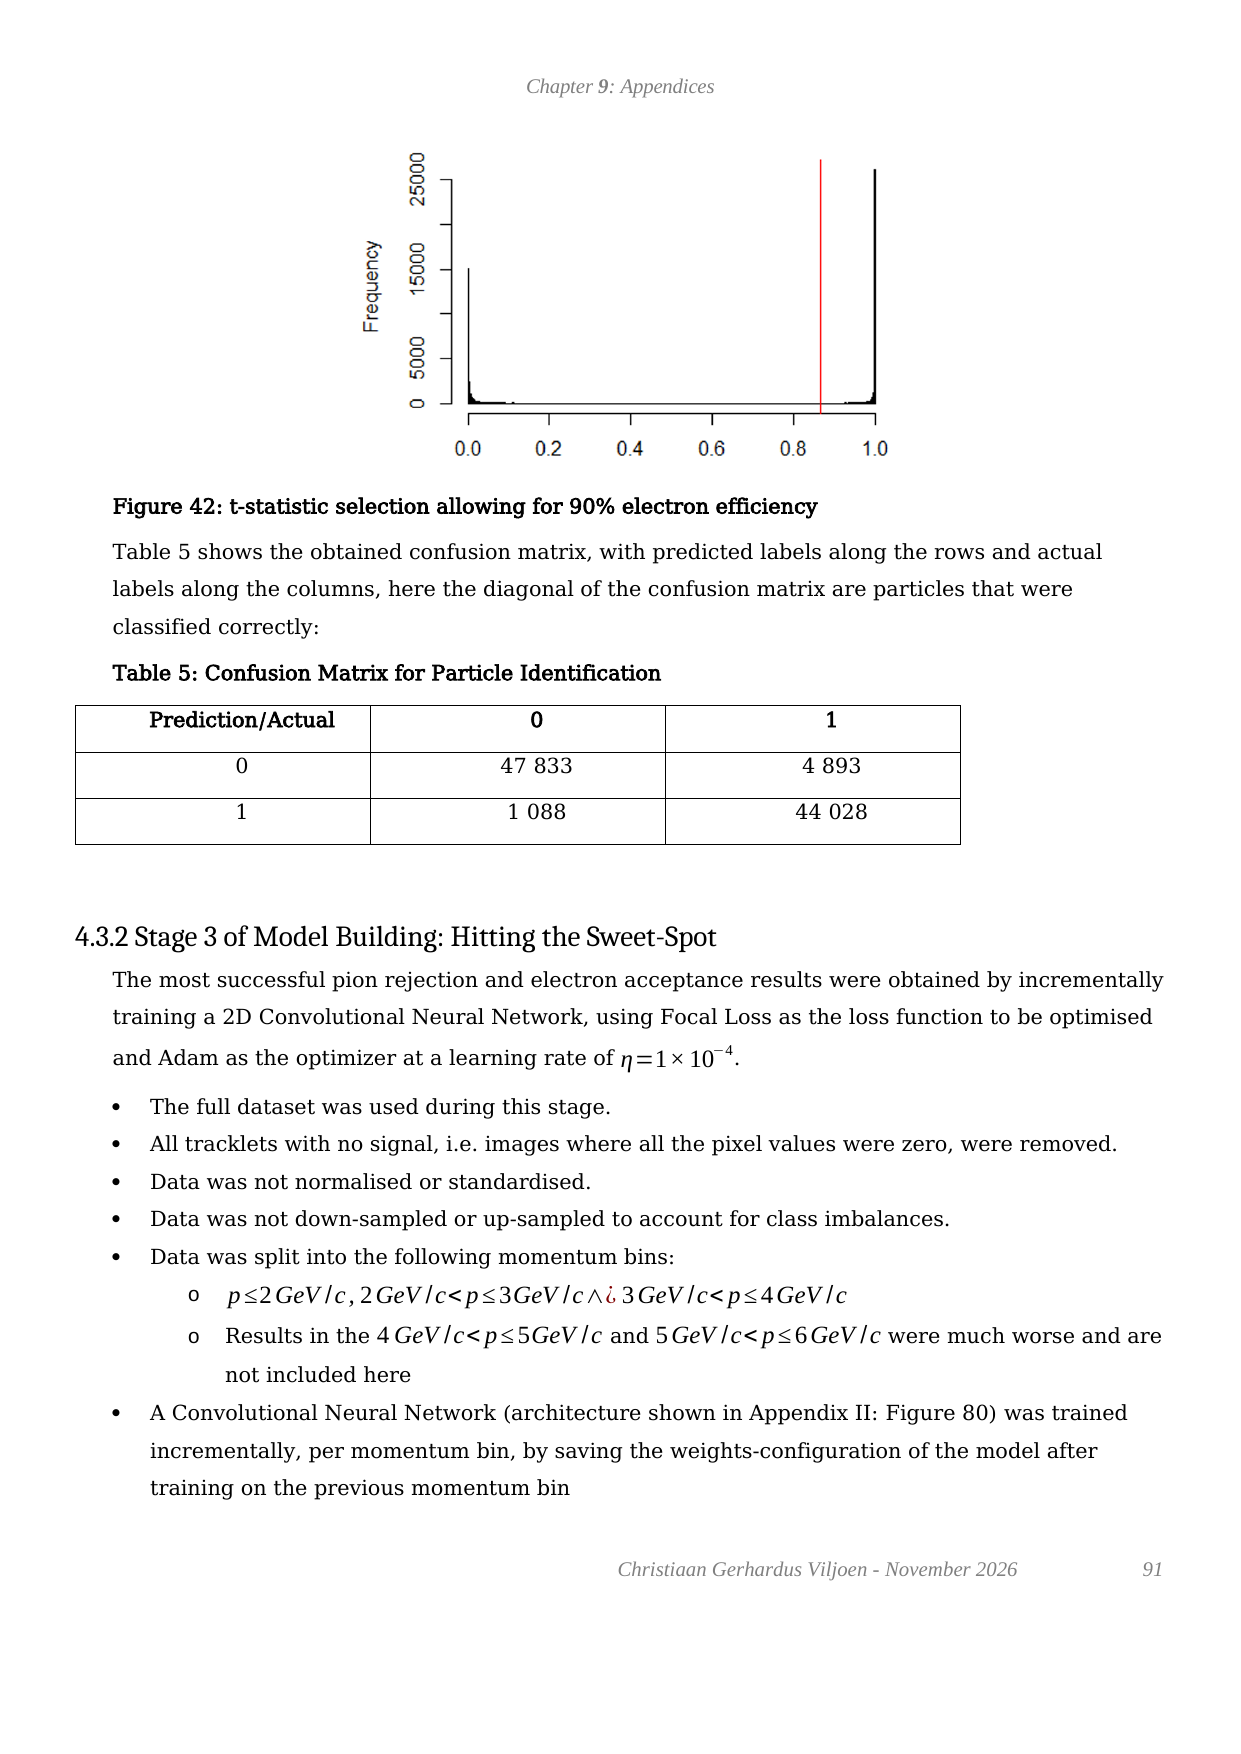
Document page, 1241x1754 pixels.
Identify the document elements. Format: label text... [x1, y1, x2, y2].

picture [346, 135, 932, 472]
list Results in the and were much worse and are not included here [187, 1322, 1165, 1387]
table_cell 4 893 [666, 753, 960, 798]
list Data was not down-sampled or up-sampled to account for class imbalances. [112, 1206, 1165, 1231]
list All tracklets with no signal, i.e. images where all the pixel values were zero, were removed. [112, 1131, 1165, 1156]
list The full dataset was used during this stage. [112, 1093, 1165, 1118]
table_cell 44 028 [666, 799, 960, 844]
table_header 1 [666, 706, 960, 752]
text Table 5: Confusion Matrix for Particle Identification [112, 659, 1165, 684]
table_cell 1 [76, 799, 370, 844]
subtitle Stage 3 of Model Building: Hitting the Sweet-Spot [75, 920, 1165, 954]
list Data was split into the following momentum bins: [112, 1244, 1165, 1269]
list Data was not normalised or standardised. [112, 1169, 1165, 1194]
table_cell 47 833 [371, 753, 665, 798]
text The most successful pion rejection and electron acceptance results were obtained by incrementally training a 2D Convolutional Neural Network, using Focal Loss as the loss function to be optimised and Adam as the optimizer at a learning rate of . [112, 966, 1165, 1073]
text Figure 42: t-statistic selection allowing for 90% electron efficiency [112, 493, 1165, 518]
table_cell 1 088 [371, 799, 665, 844]
table_cell 0 [76, 753, 370, 798]
table_header 0 [371, 706, 665, 752]
text Table 5 shows the obtained confusion matrix, with predicted labels along the rows and actual labels along the columns, here the diagonal of the confusion matrix are particles that were classified correctly: [112, 539, 1165, 639]
table_header Prediction/Actual [76, 706, 370, 752]
